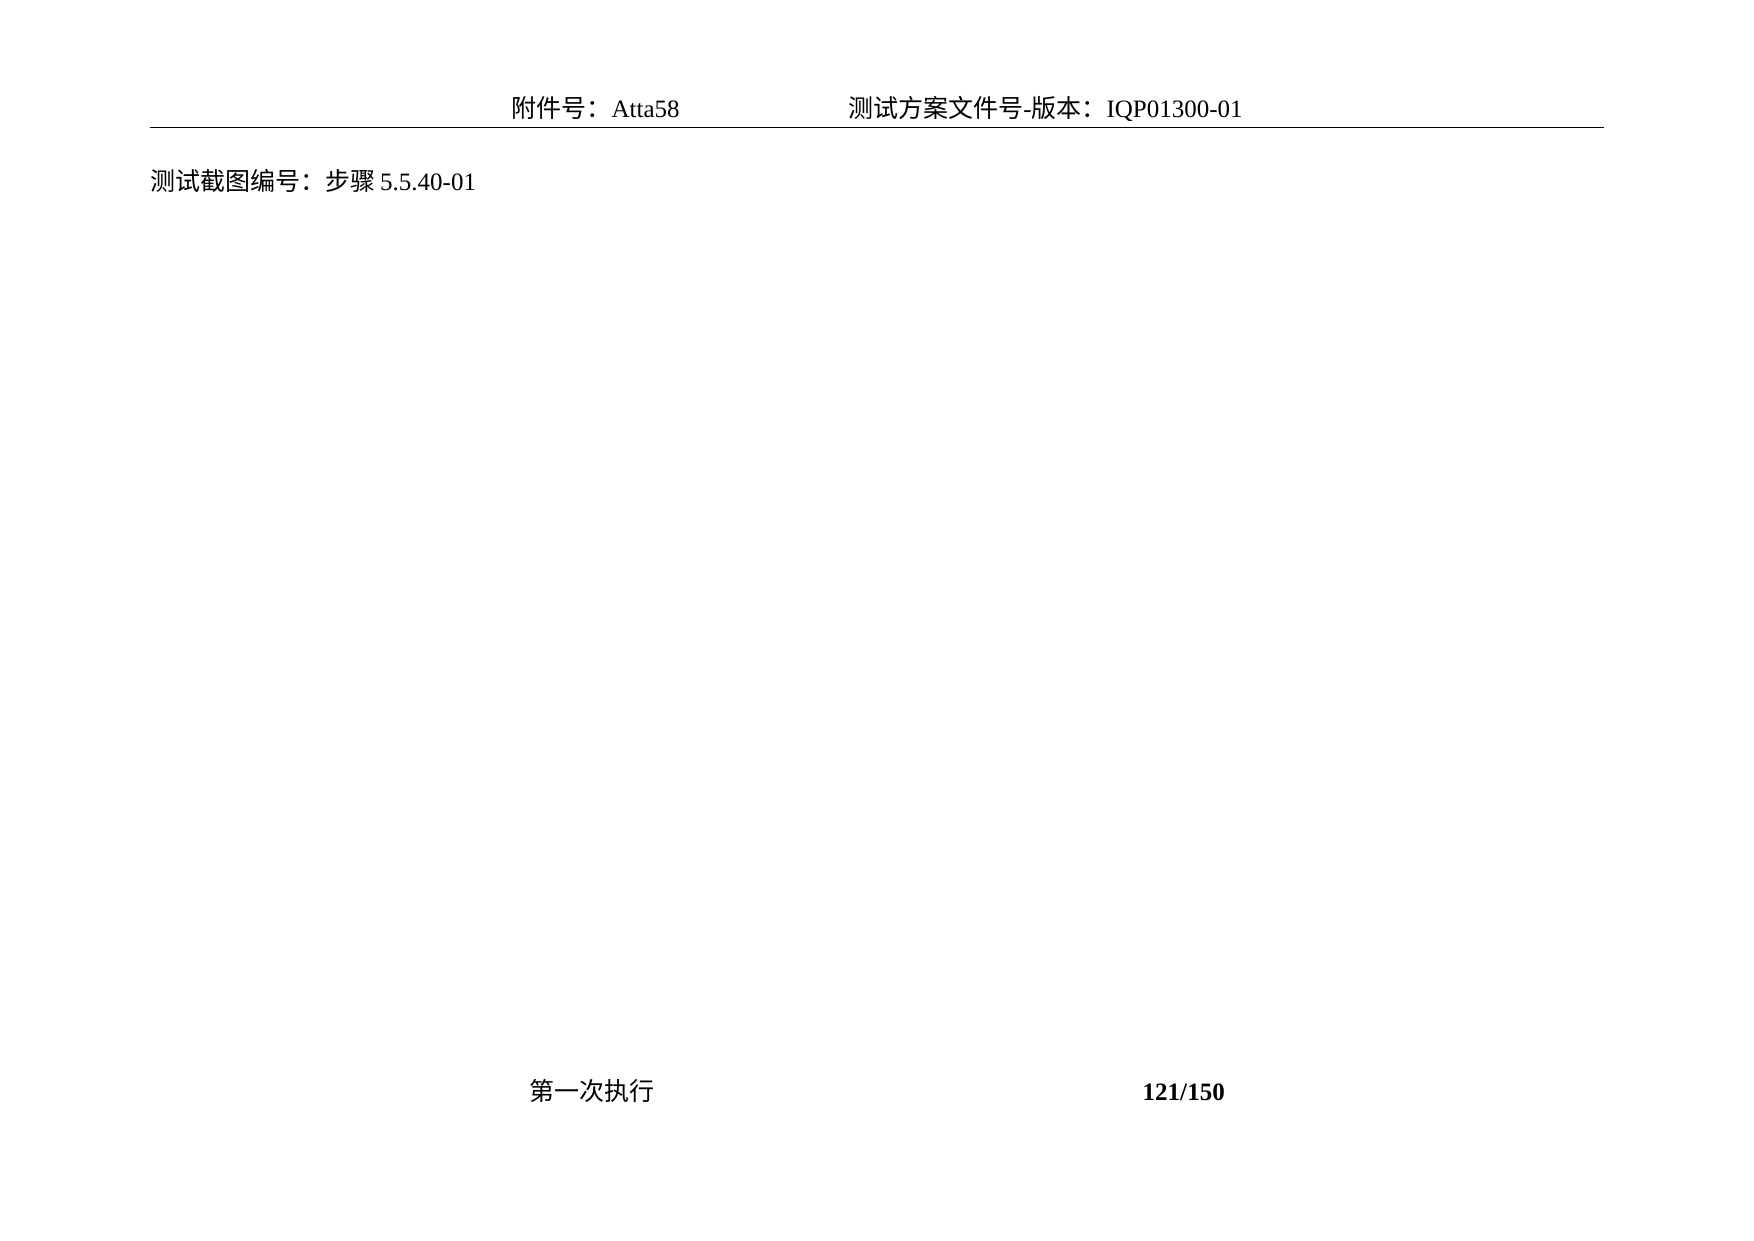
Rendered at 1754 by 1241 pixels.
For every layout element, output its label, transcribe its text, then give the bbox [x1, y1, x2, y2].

text 测试截图编号：步骤5.5.40-01 [150, 147, 1604, 212]
